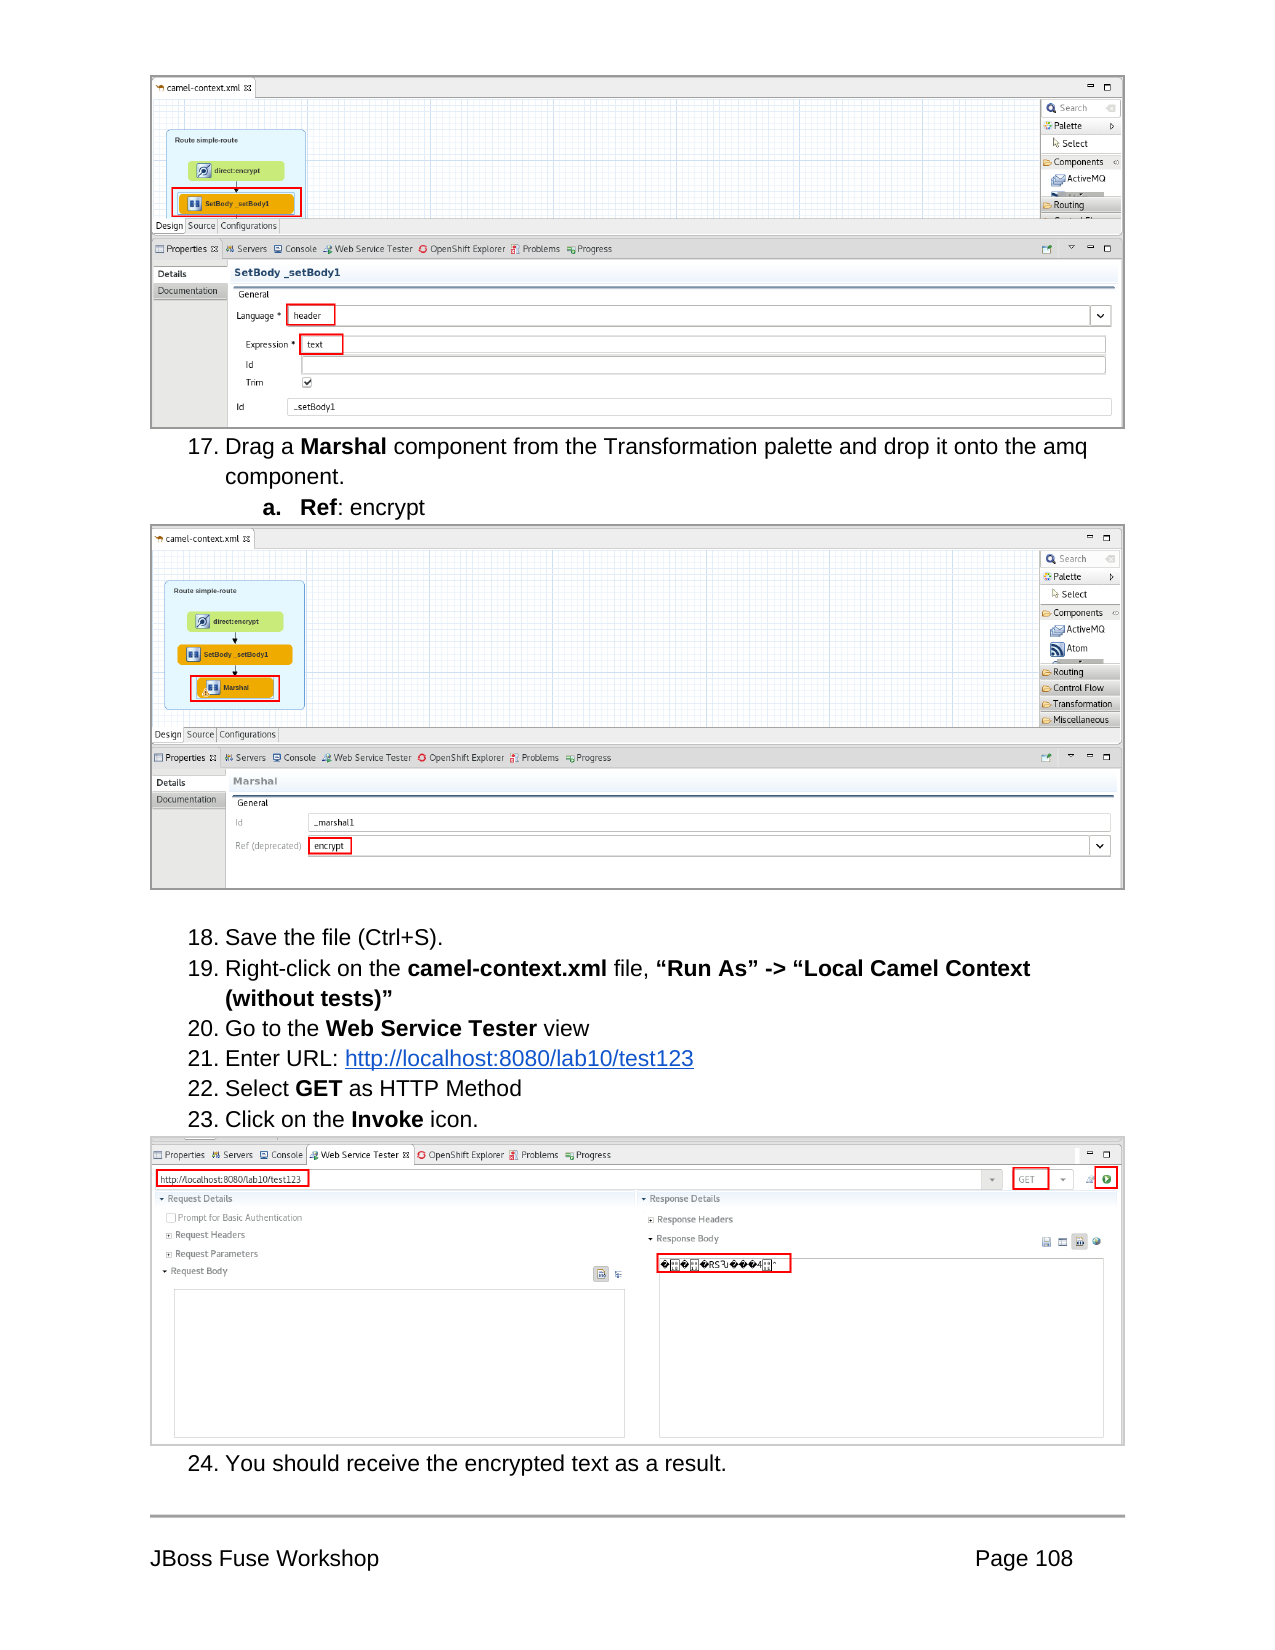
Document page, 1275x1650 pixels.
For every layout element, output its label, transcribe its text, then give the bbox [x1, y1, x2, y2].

list Enter URL: http://localhost:8080/lab10/test123 [187, 1045, 1125, 1072]
list Select GET as HTTP Method [187, 1075, 1125, 1102]
list Click on the Invoke icon. [187, 1106, 1125, 1132]
list Save the file (Ctrl+S). [187, 924, 1125, 951]
list Ref: encrypt [262, 493, 1125, 520]
list You should receive the encrypted text as a result. [187, 1450, 1125, 1476]
picture [152, 526, 1123, 888]
list Right-click on the camel-context.xml file, “Run As” -> “Local Camel Context (without tests)” [187, 954, 1125, 1011]
picture [152, 1138, 1123, 1444]
picture [152, 77, 1123, 427]
list Drag a Marshal component from the Transformation palette and drop it onto the amq component. [187, 433, 1125, 489]
list Go to the Web Service Tester view [187, 1015, 1125, 1041]
